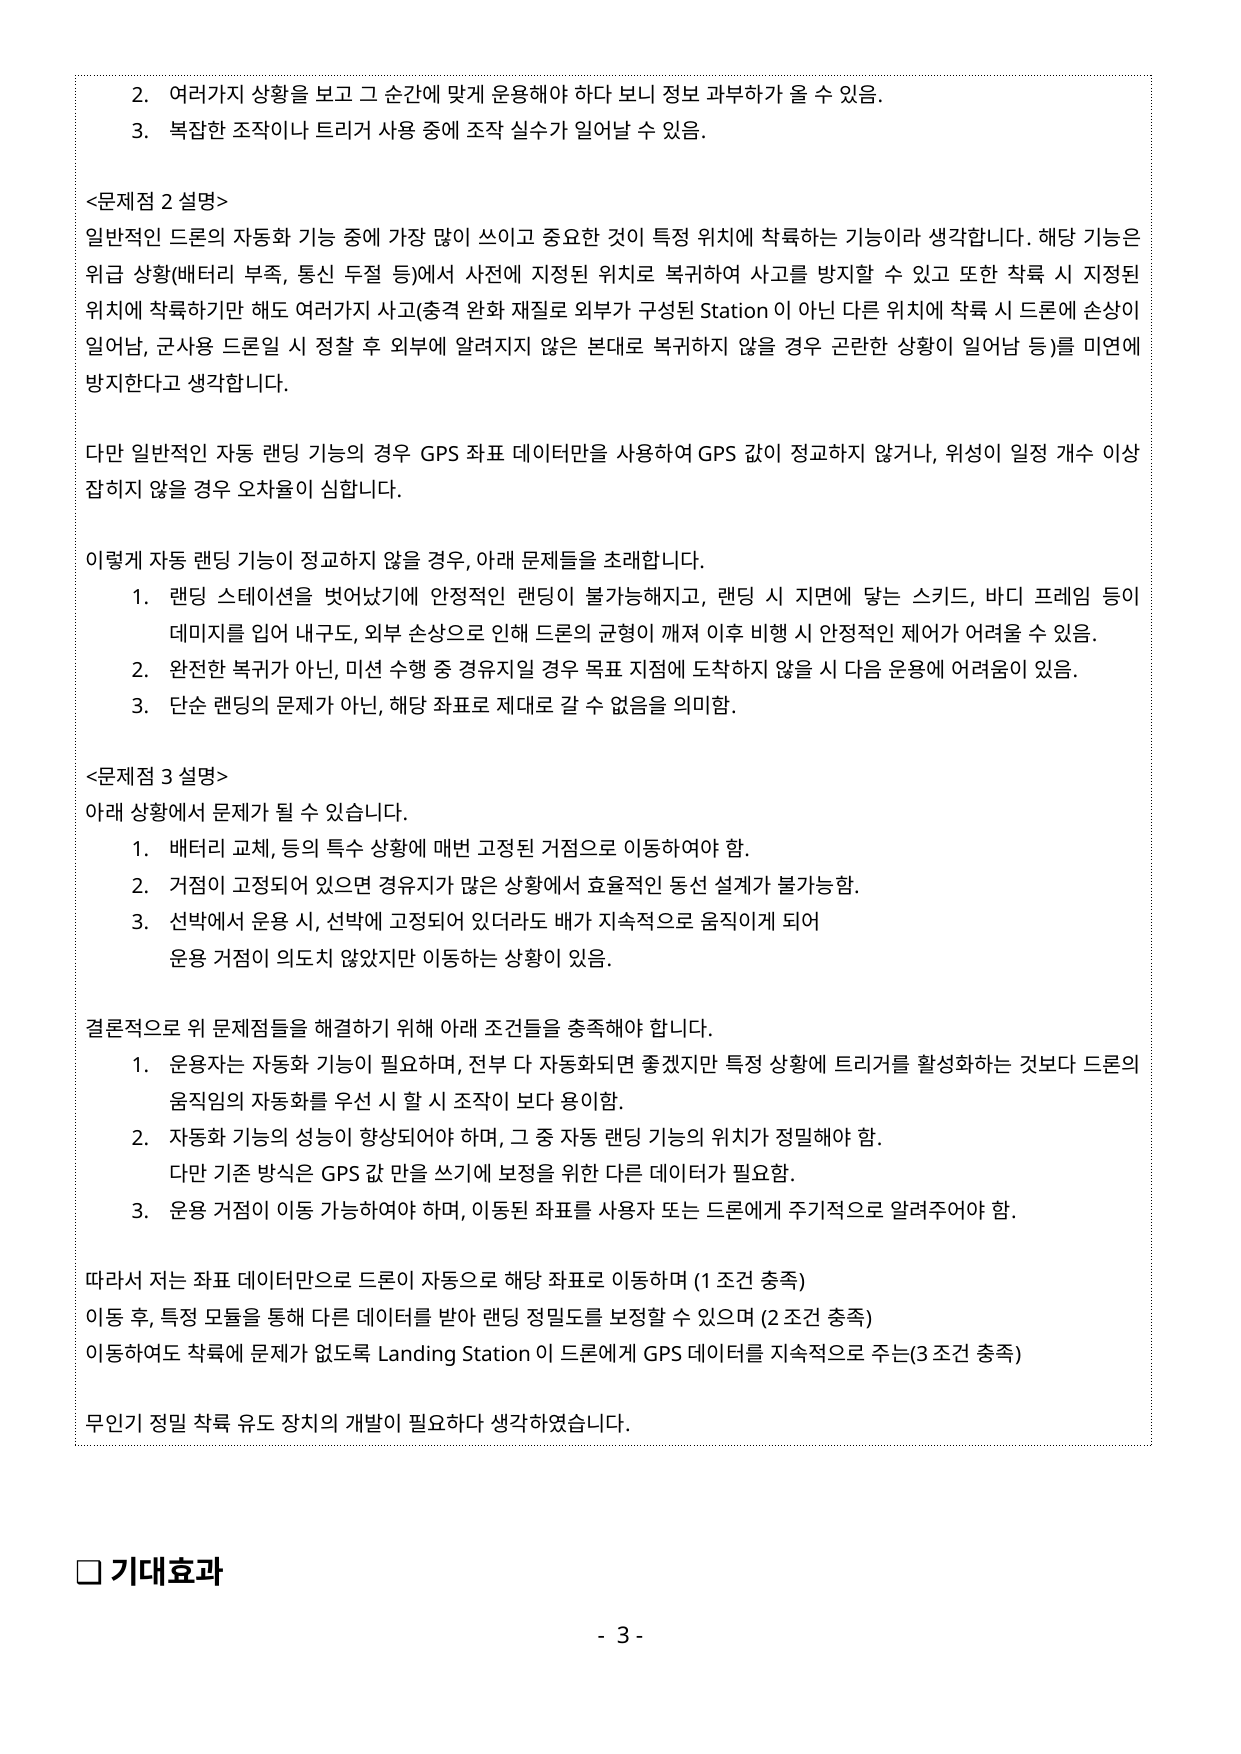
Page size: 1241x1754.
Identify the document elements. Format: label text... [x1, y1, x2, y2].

text ❑ 기대효과 [75, 1548, 1165, 1593]
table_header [75, 75, 1152, 1445]
